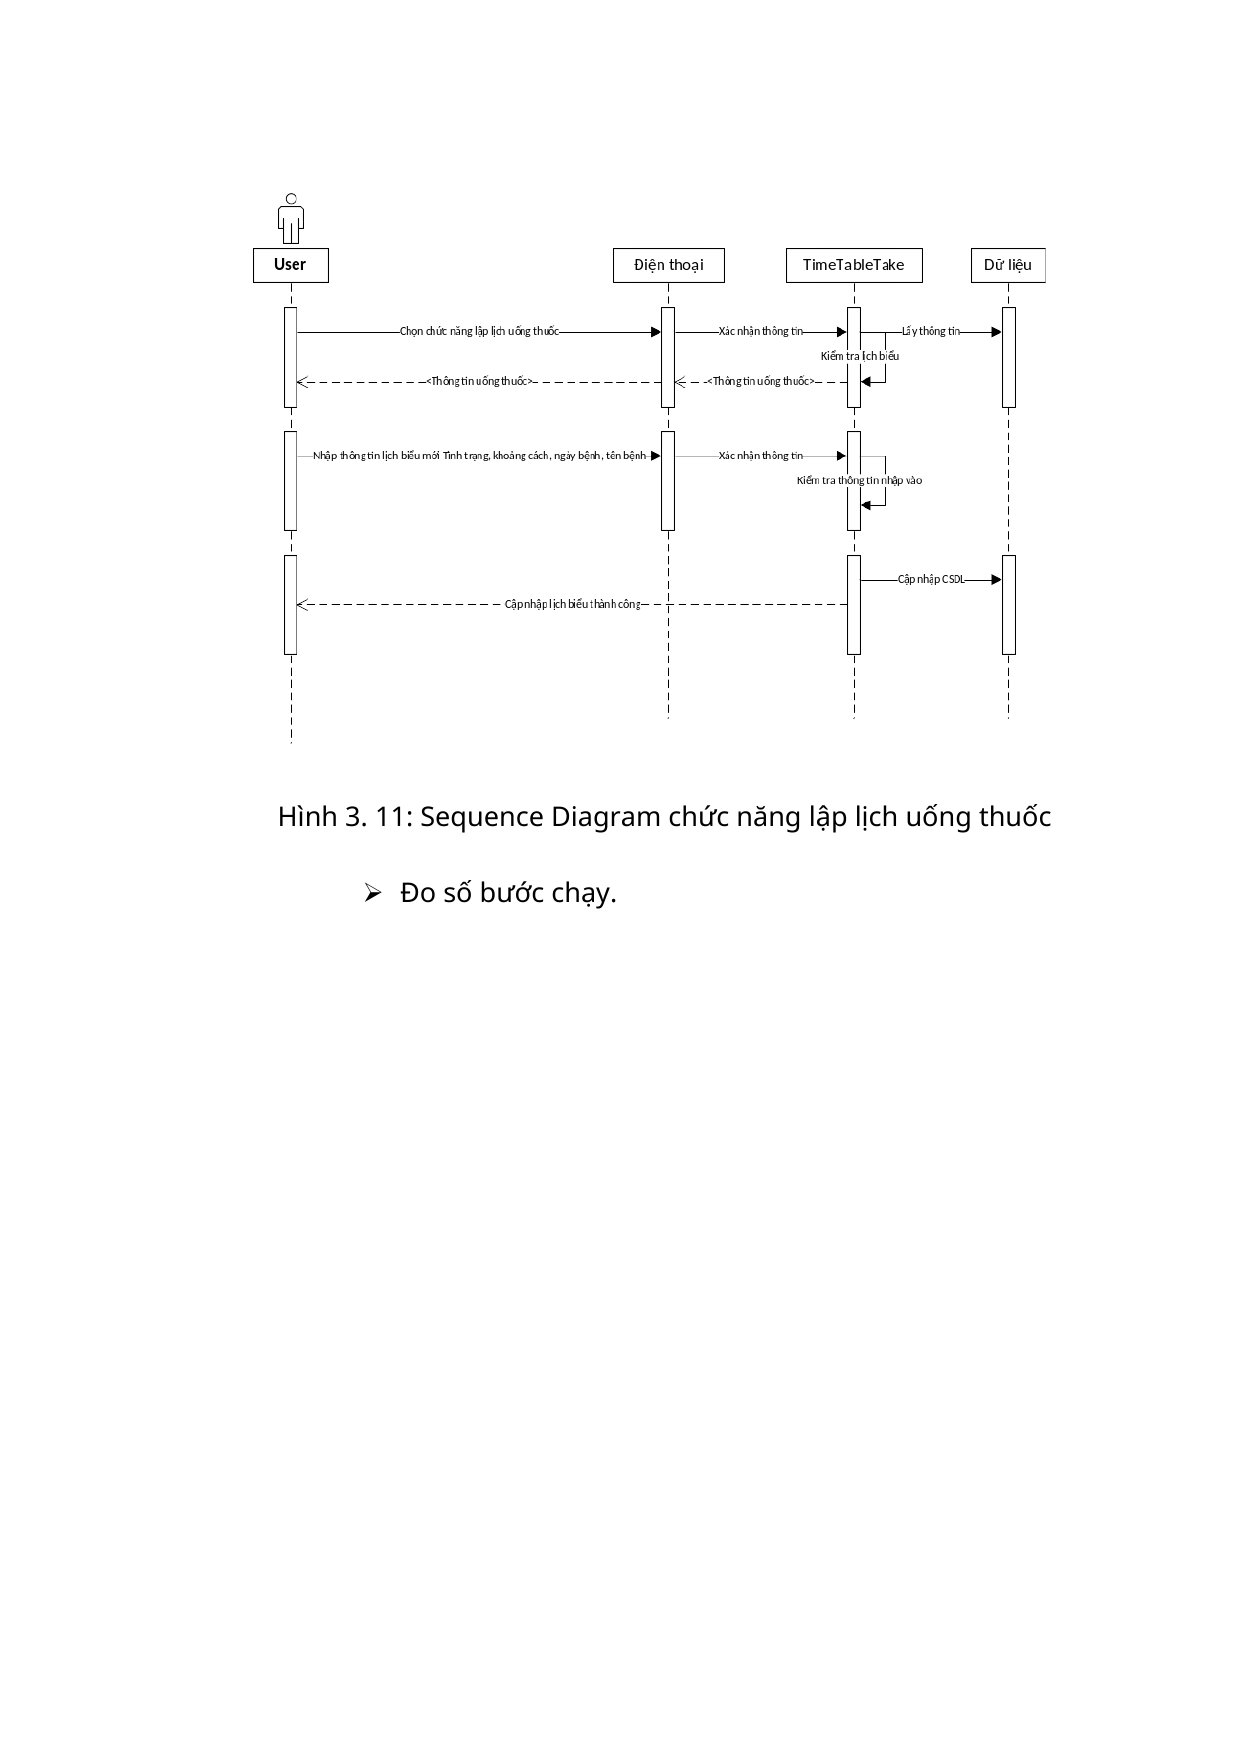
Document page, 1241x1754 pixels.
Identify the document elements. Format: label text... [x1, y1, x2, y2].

list Đo số bước chạy. [362, 874, 1122, 911]
